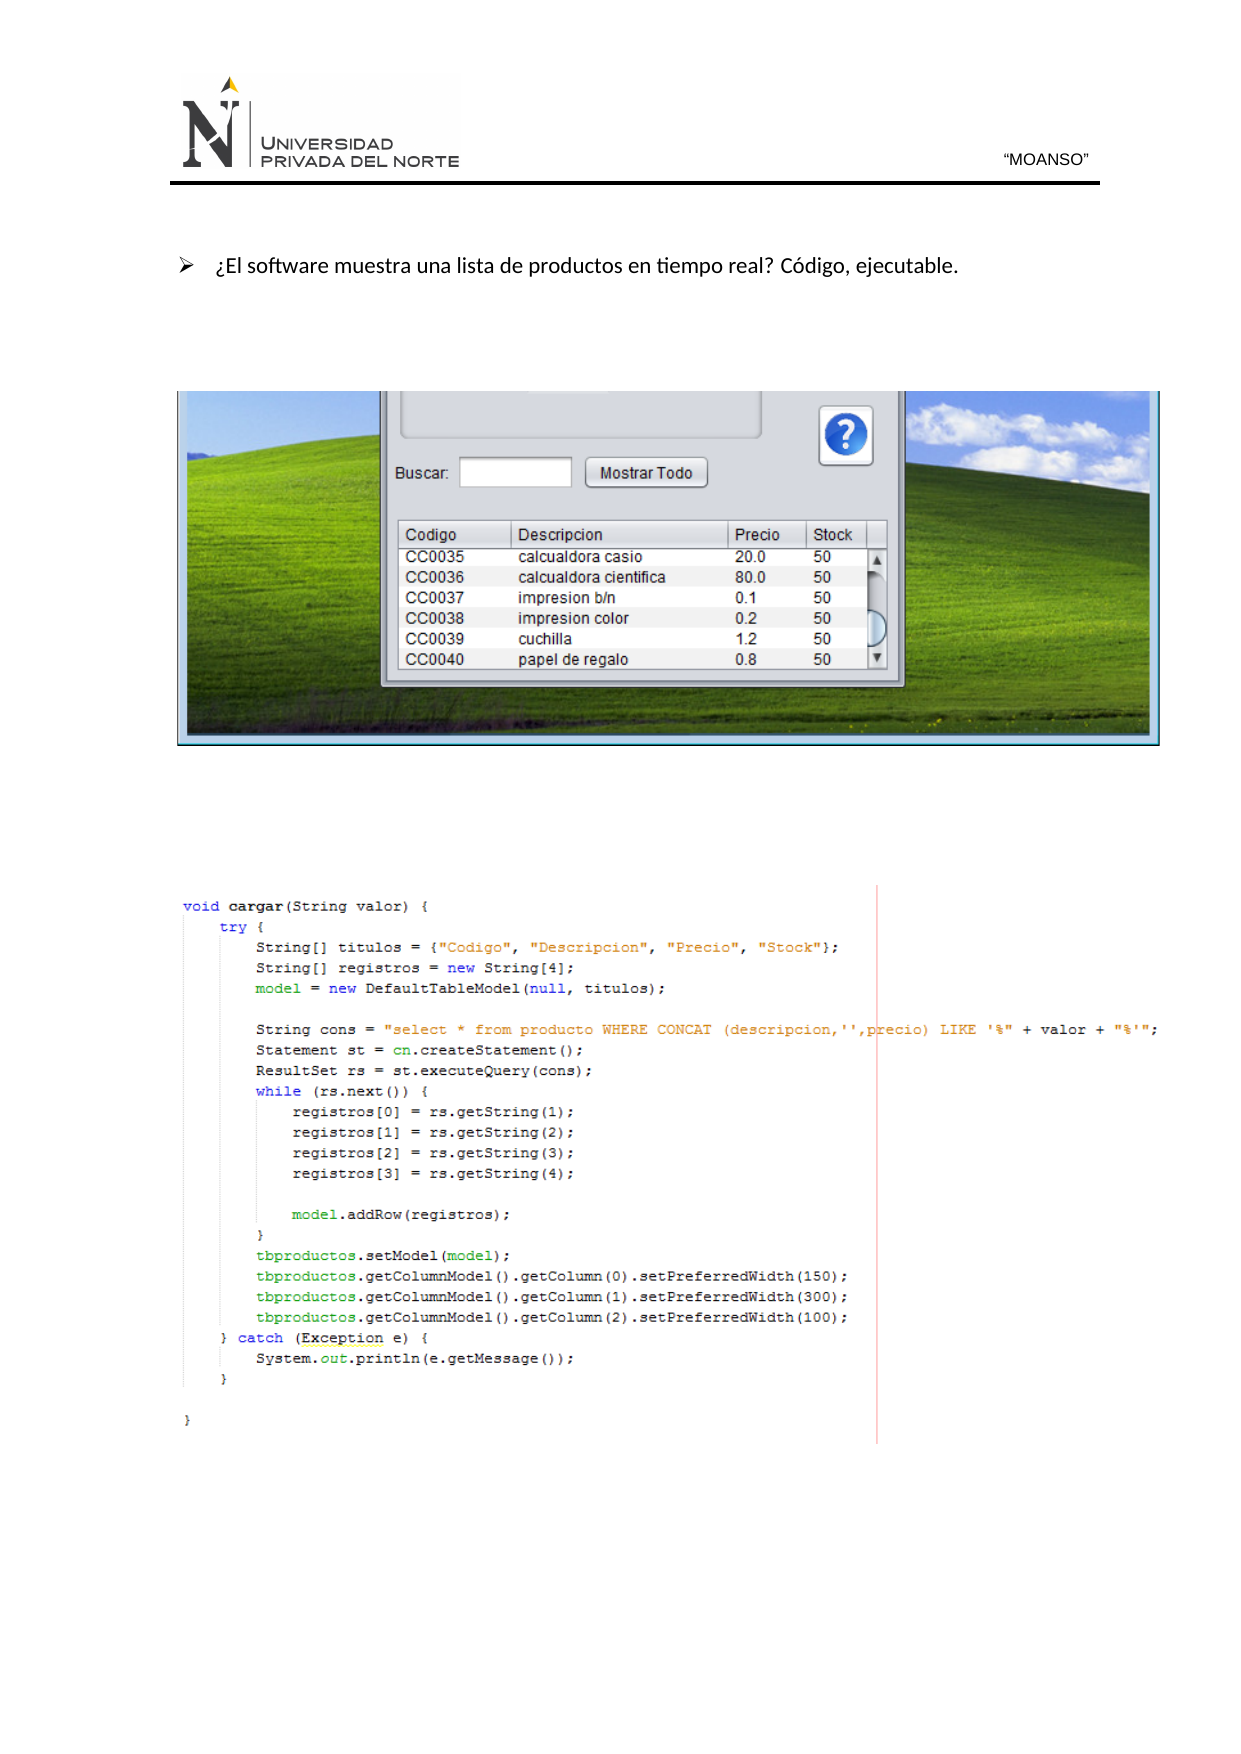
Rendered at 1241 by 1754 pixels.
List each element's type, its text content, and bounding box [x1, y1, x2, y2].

picture [177, 885, 1169, 1444]
picture [177, 391, 1160, 746]
picture [181, 73, 462, 169]
list ¿El software muestra una lista de productos en tiempo real? Código, ejecutable. [177, 251, 1092, 279]
